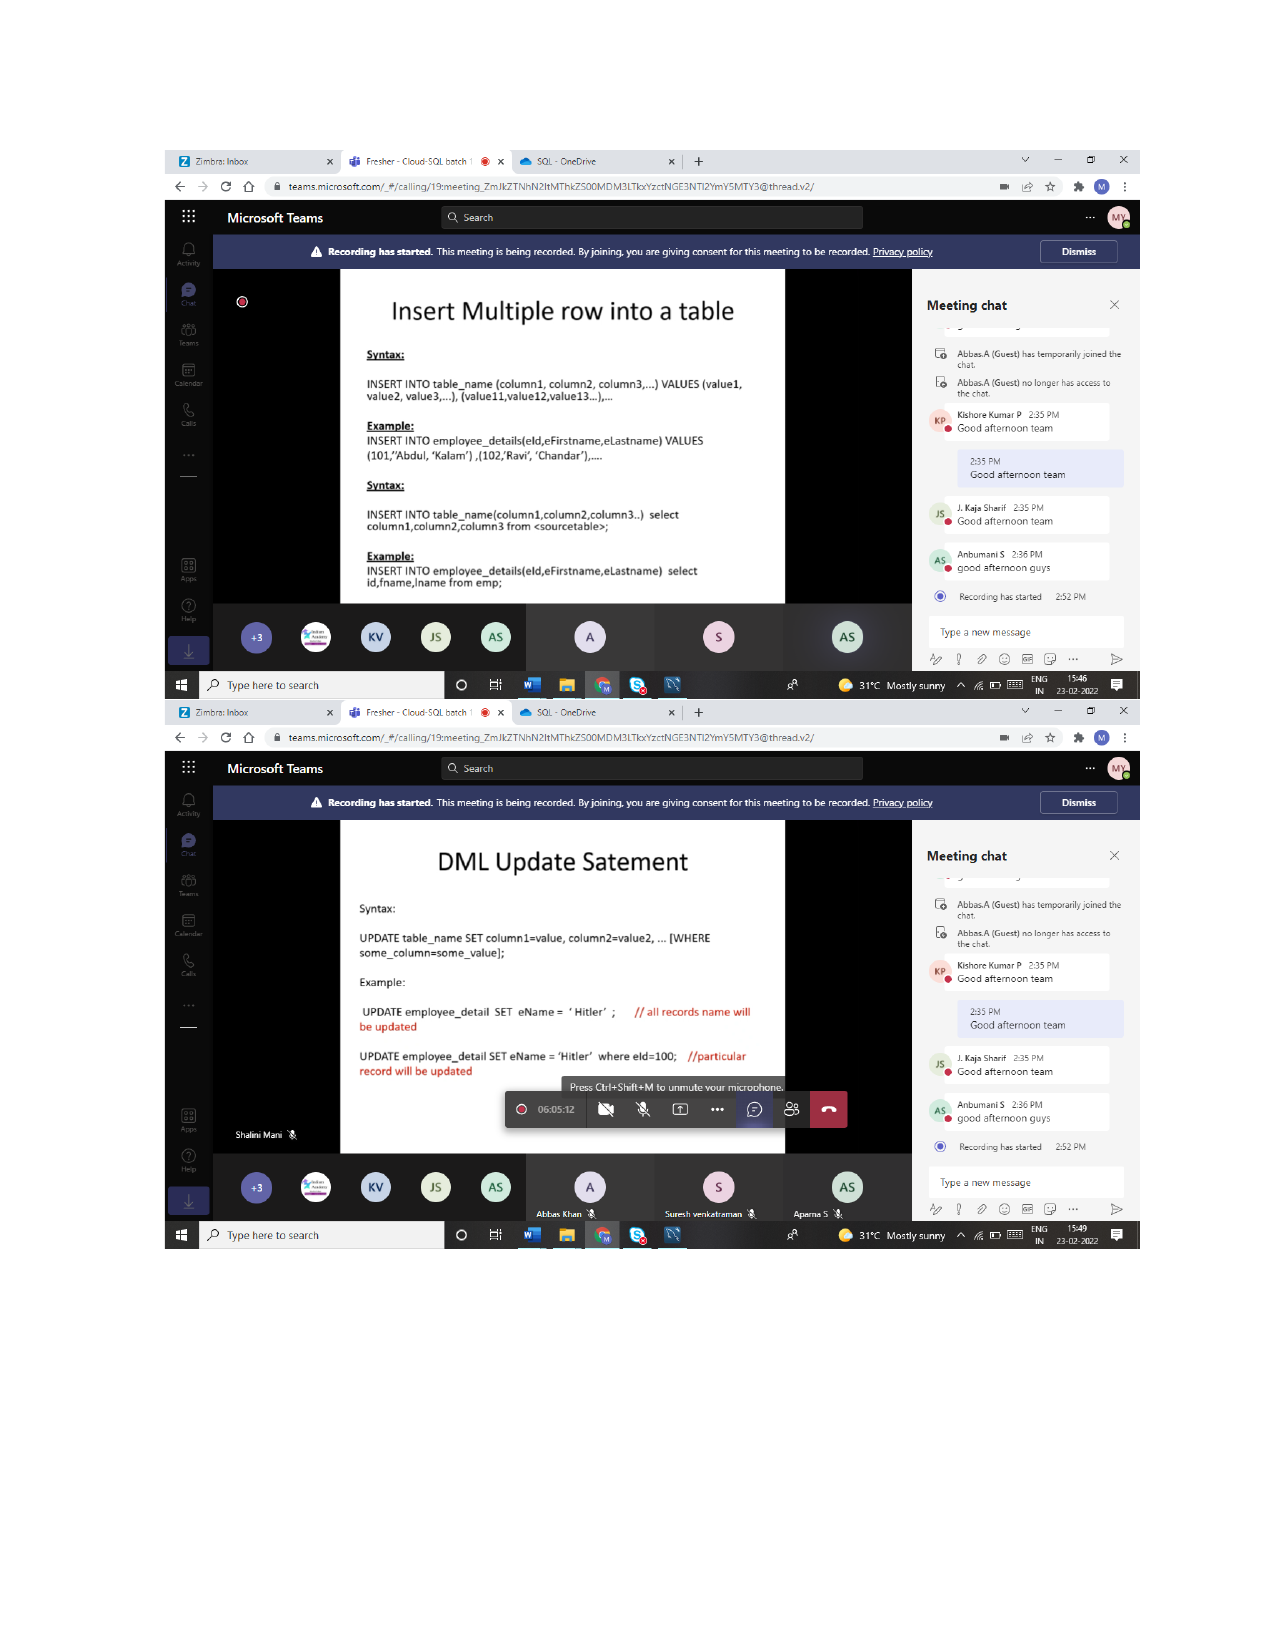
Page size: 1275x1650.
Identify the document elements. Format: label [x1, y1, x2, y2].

picture [164, 150, 1140, 699]
picture [164, 700, 1140, 1249]
